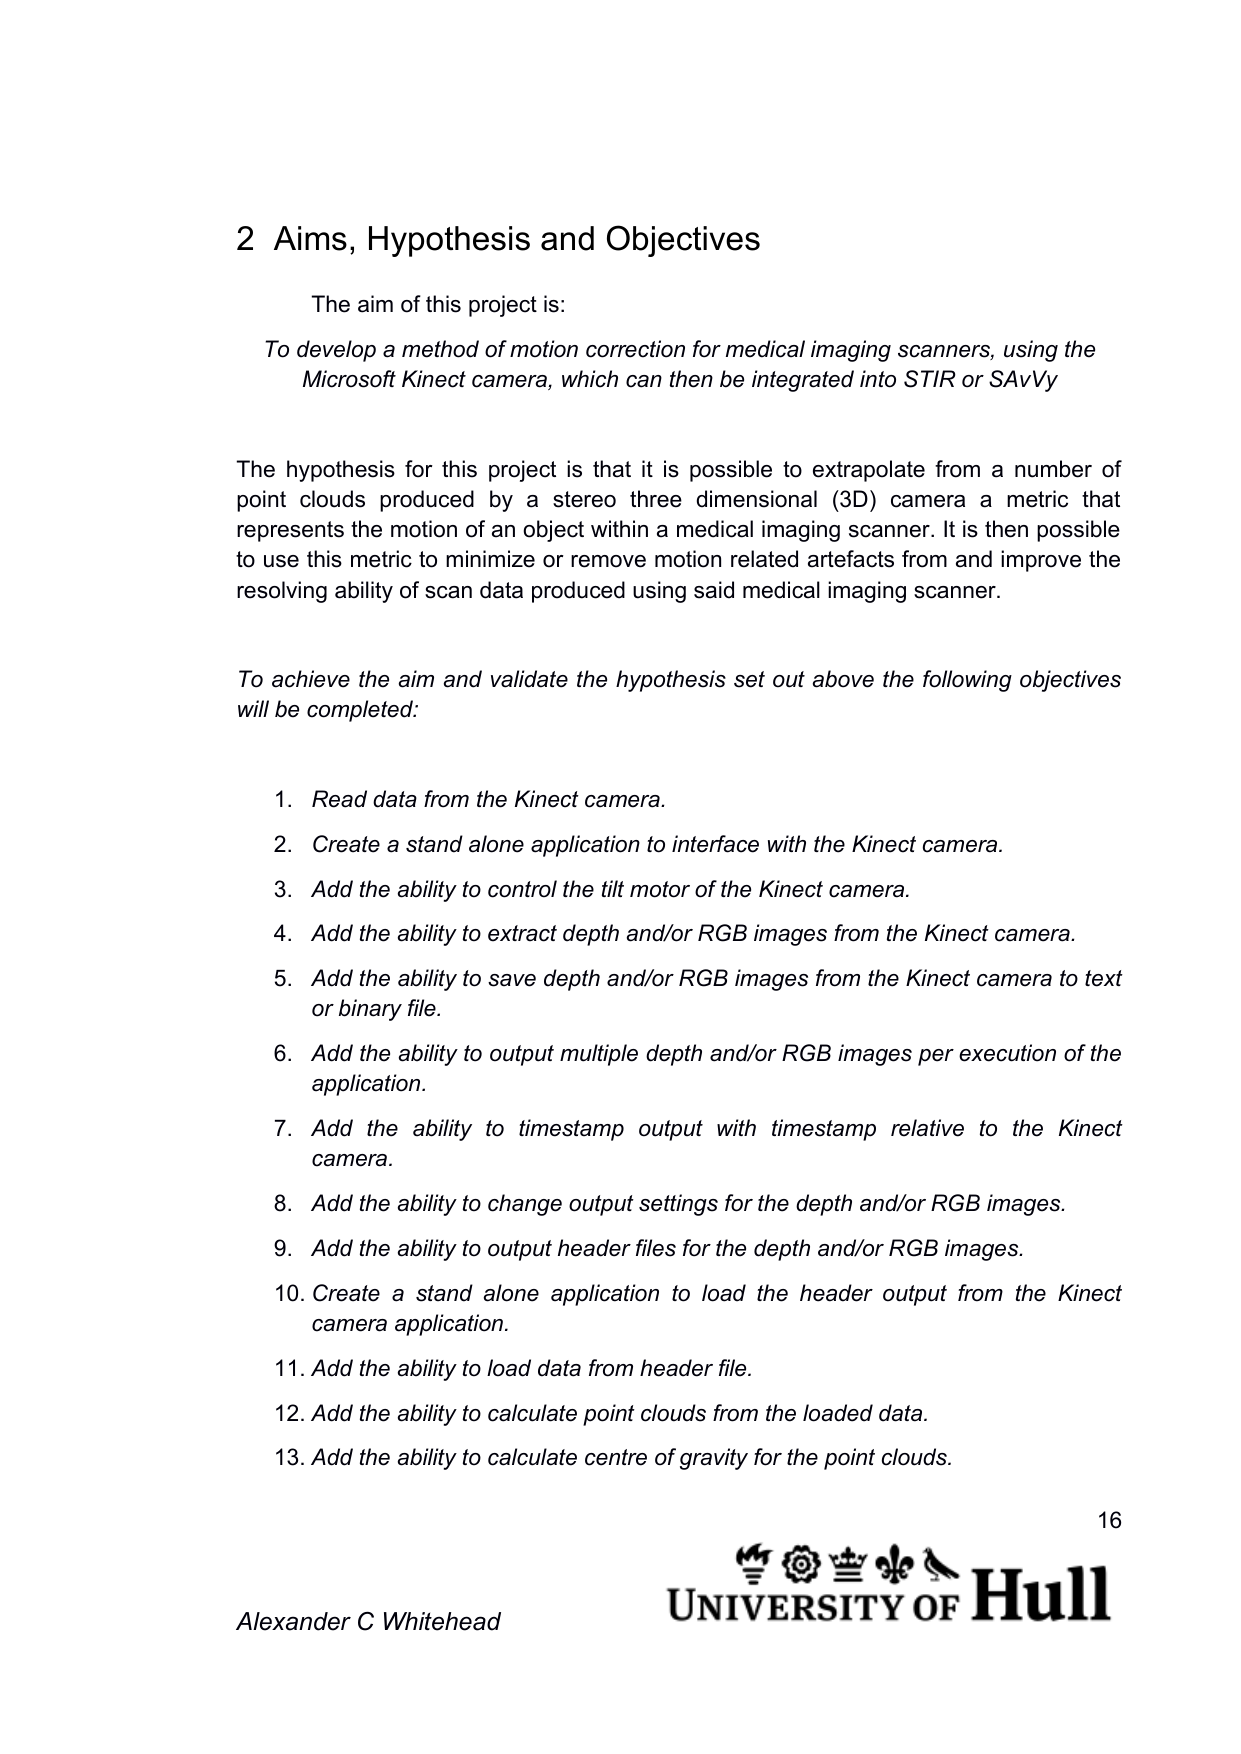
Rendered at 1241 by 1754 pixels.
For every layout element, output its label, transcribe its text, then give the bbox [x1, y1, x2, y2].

list Add the ability to calculate centre of gravity for the point clouds. [274, 1444, 1122, 1471]
list Add the ability to change output settings for the depth and/or RGB images. [274, 1190, 1122, 1216]
list Add the ability to calculate point clouds from the loaded data. [274, 1399, 1122, 1426]
picture [660, 1533, 1120, 1631]
text The aim of this project is: [236, 291, 1122, 317]
subtitle Aims, Hypothesis and Objectives [236, 219, 1122, 258]
list Add the ability to save depth and/or RGB images from the Kinect camera to text or binary file. [274, 965, 1122, 1022]
list Add the ability to output multiple depth and/or RGB images per execution of the application. [274, 1040, 1122, 1097]
list Add the ability to output header files for the depth and/or RGB images. [274, 1235, 1122, 1261]
list Read data from the Kinect camera. [274, 786, 1122, 812]
text The hypothesis for this project is that it is possible to extrapolate from a number of point clouds produced by a stereo three dimensional (3D) camera a metric that represents the motion of an object within a medical imaging scanner. It is then possible to use this metric to minimize or remove motion related artefacts from and improve the resolving ability of scan data produced using said medical imaging scanner. [236, 456, 1122, 603]
list Add the ability to control the tilt motor of the Kinect camera. [274, 876, 1122, 902]
text To develop a method of motion correction for medical imaging scanners, using the Microsoft Kinect camera, which can then be integrated into STIR or SAvVy [236, 336, 1122, 392]
text To achieve the aim and validate the hypothesis set out above the following objectives will be completed: [236, 666, 1122, 723]
list Create a stand alone application to interface with the Kinect camera. [274, 831, 1122, 857]
list Add the ability to timestamp output with timestamp relative to the Kinect camera. [274, 1115, 1122, 1172]
list Create a stand alone application to load the header output from the Kinect camera application. [274, 1280, 1122, 1336]
list Add the ability to extract depth and/or RGB images from the Kinect camera. [274, 920, 1122, 947]
list Add the ability to load data from header file. [274, 1355, 1122, 1381]
